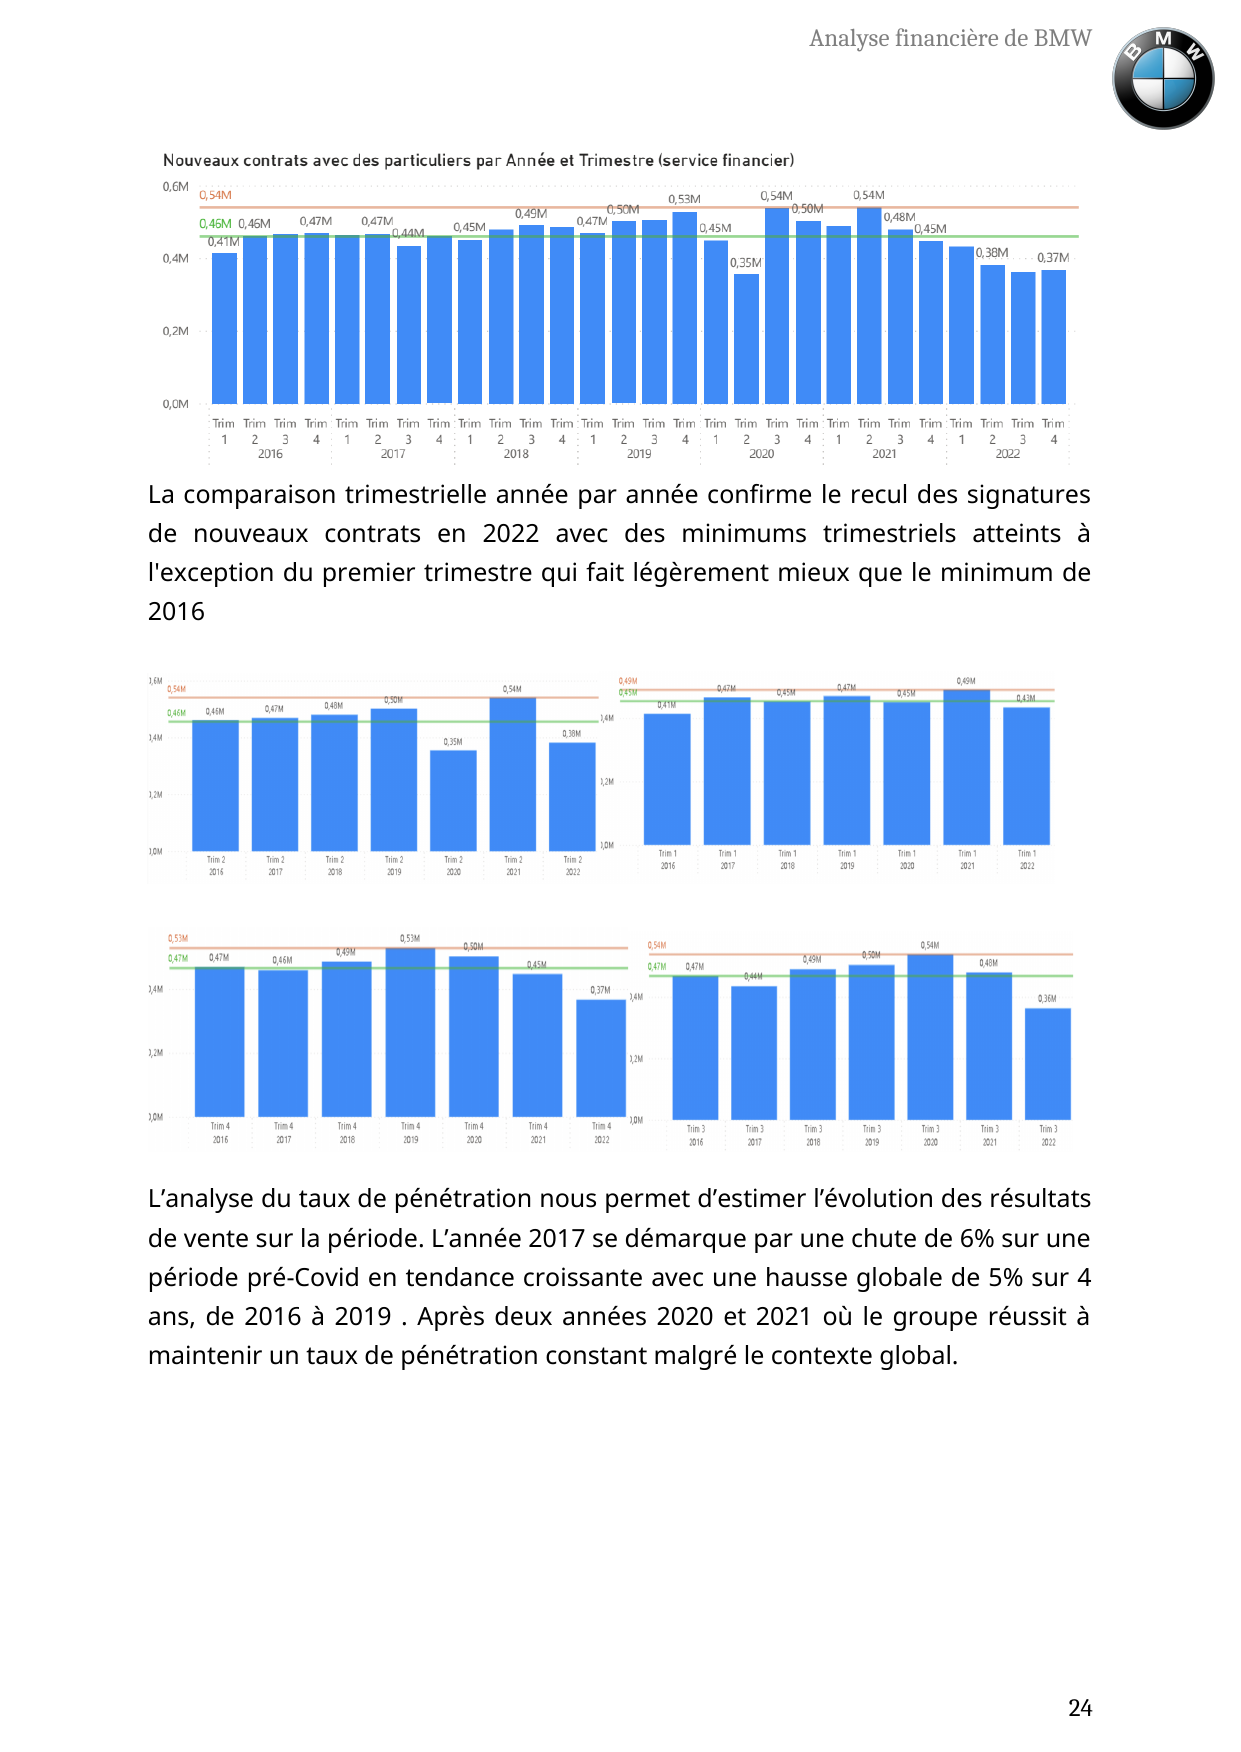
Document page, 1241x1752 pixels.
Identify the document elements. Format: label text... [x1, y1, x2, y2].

text L’analyse du taux de pénétration nous permet d’estimer l’évolution des résultats de vente sur la période. L’année 2017 se démarque par une chute de 6% sur une période pré-Covid en tendance croissante avec une hausse globale de 5% sur 4 ans, de 2016 à 2019 . Après deux années 2020 et 2021 où le groupe réussit à maintenir un taux de pénétration constant malgré le contexte global. [148, 1181, 1093, 1372]
text La comparaison trimestrielle année par année confirme le recul des signatures de nouveaux contrats en 2022 avec des minimums trimestriels atteints à l'exception du premier trimestre qui fait légèrement mieux que le minimum de 2016 [148, 476, 1093, 628]
picture [147, 927, 1074, 1152]
picture [147, 671, 1055, 884]
picture [150, 147, 1091, 472]
picture [1111, 26, 1216, 131]
